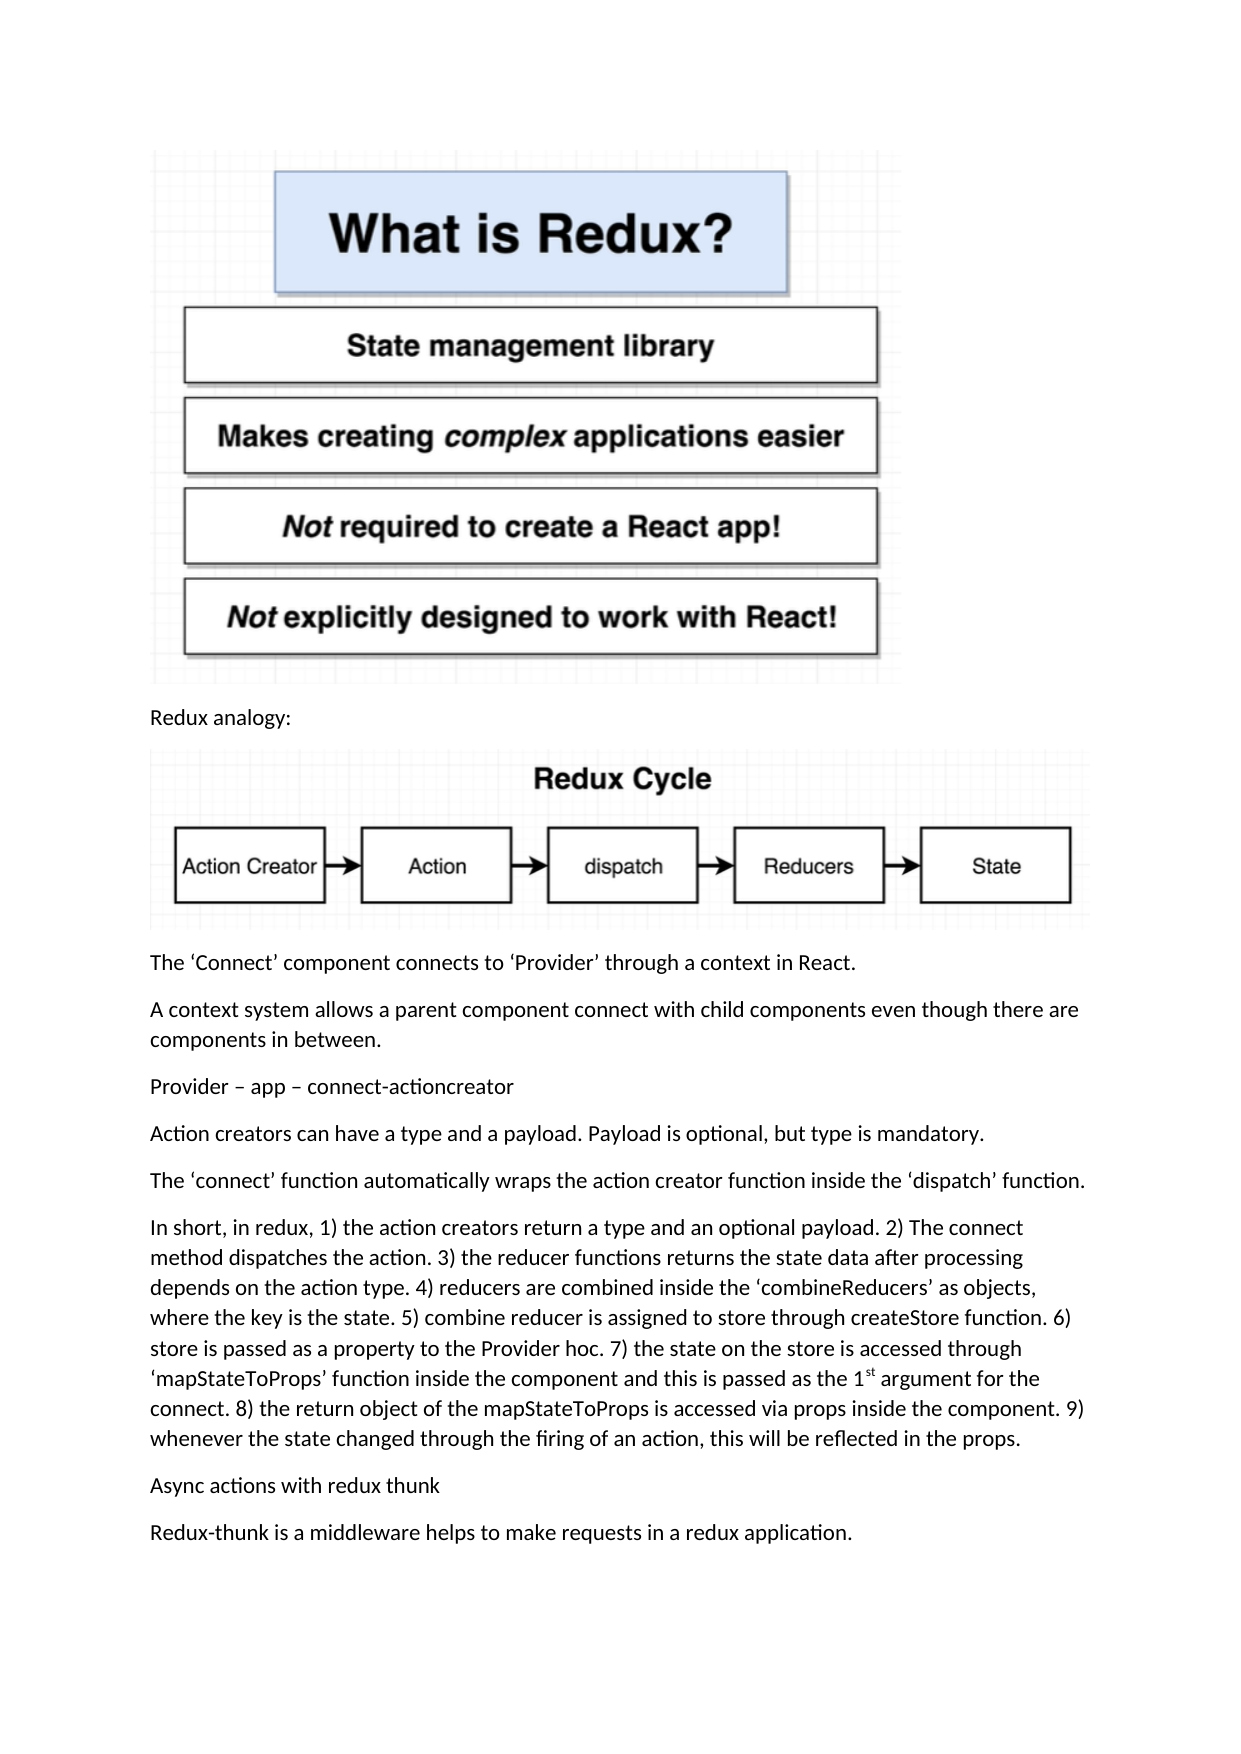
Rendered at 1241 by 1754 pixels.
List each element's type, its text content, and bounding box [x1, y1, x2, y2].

text Redux-thunk is a middleware helps to make requests in a redux application. [150, 1518, 1090, 1546]
picture [150, 150, 902, 684]
text The ‘Connect’ component connects to ‘Provider’ through a context in React. [150, 948, 1090, 976]
text The ‘connect’ function automatically wraps the action creator function inside the ‘dispatch’ function. [150, 1166, 1090, 1194]
text Async actions with redux thunk [150, 1471, 1090, 1499]
picture [150, 749, 1090, 930]
text Action creators can have a type and a payload. Payload is optional, but type is mandatory. [150, 1119, 1090, 1147]
text In short, in redux, 1) the action creators return a type and an optional payload. 2) The connect method dispatches the action. 3) the reducer functions returns the state data after processing depends on the action type. 4) reducers are combined inside the ‘combineReducers’ as objects, where the key is the state. 5) combine reducer is assigned to store through createStore function. 6) store is passed as a property to the Provider hoc. 7) the state on the store is accessed through ‘mapStateToProps’ function inside the component and this is passed as the 1st argument for the connect. 8) the return object of the mapStateToProps is accessed via props inside the component. 9) whenever the state changed through the firing of an action, this will be reflected in the props. [150, 1213, 1090, 1452]
text A context system allows a parent component connect with child components even though there are components in between. [150, 995, 1090, 1053]
text Redux analogy: [150, 703, 1090, 731]
text Provider – app – connect-actioncreator [150, 1072, 1090, 1100]
